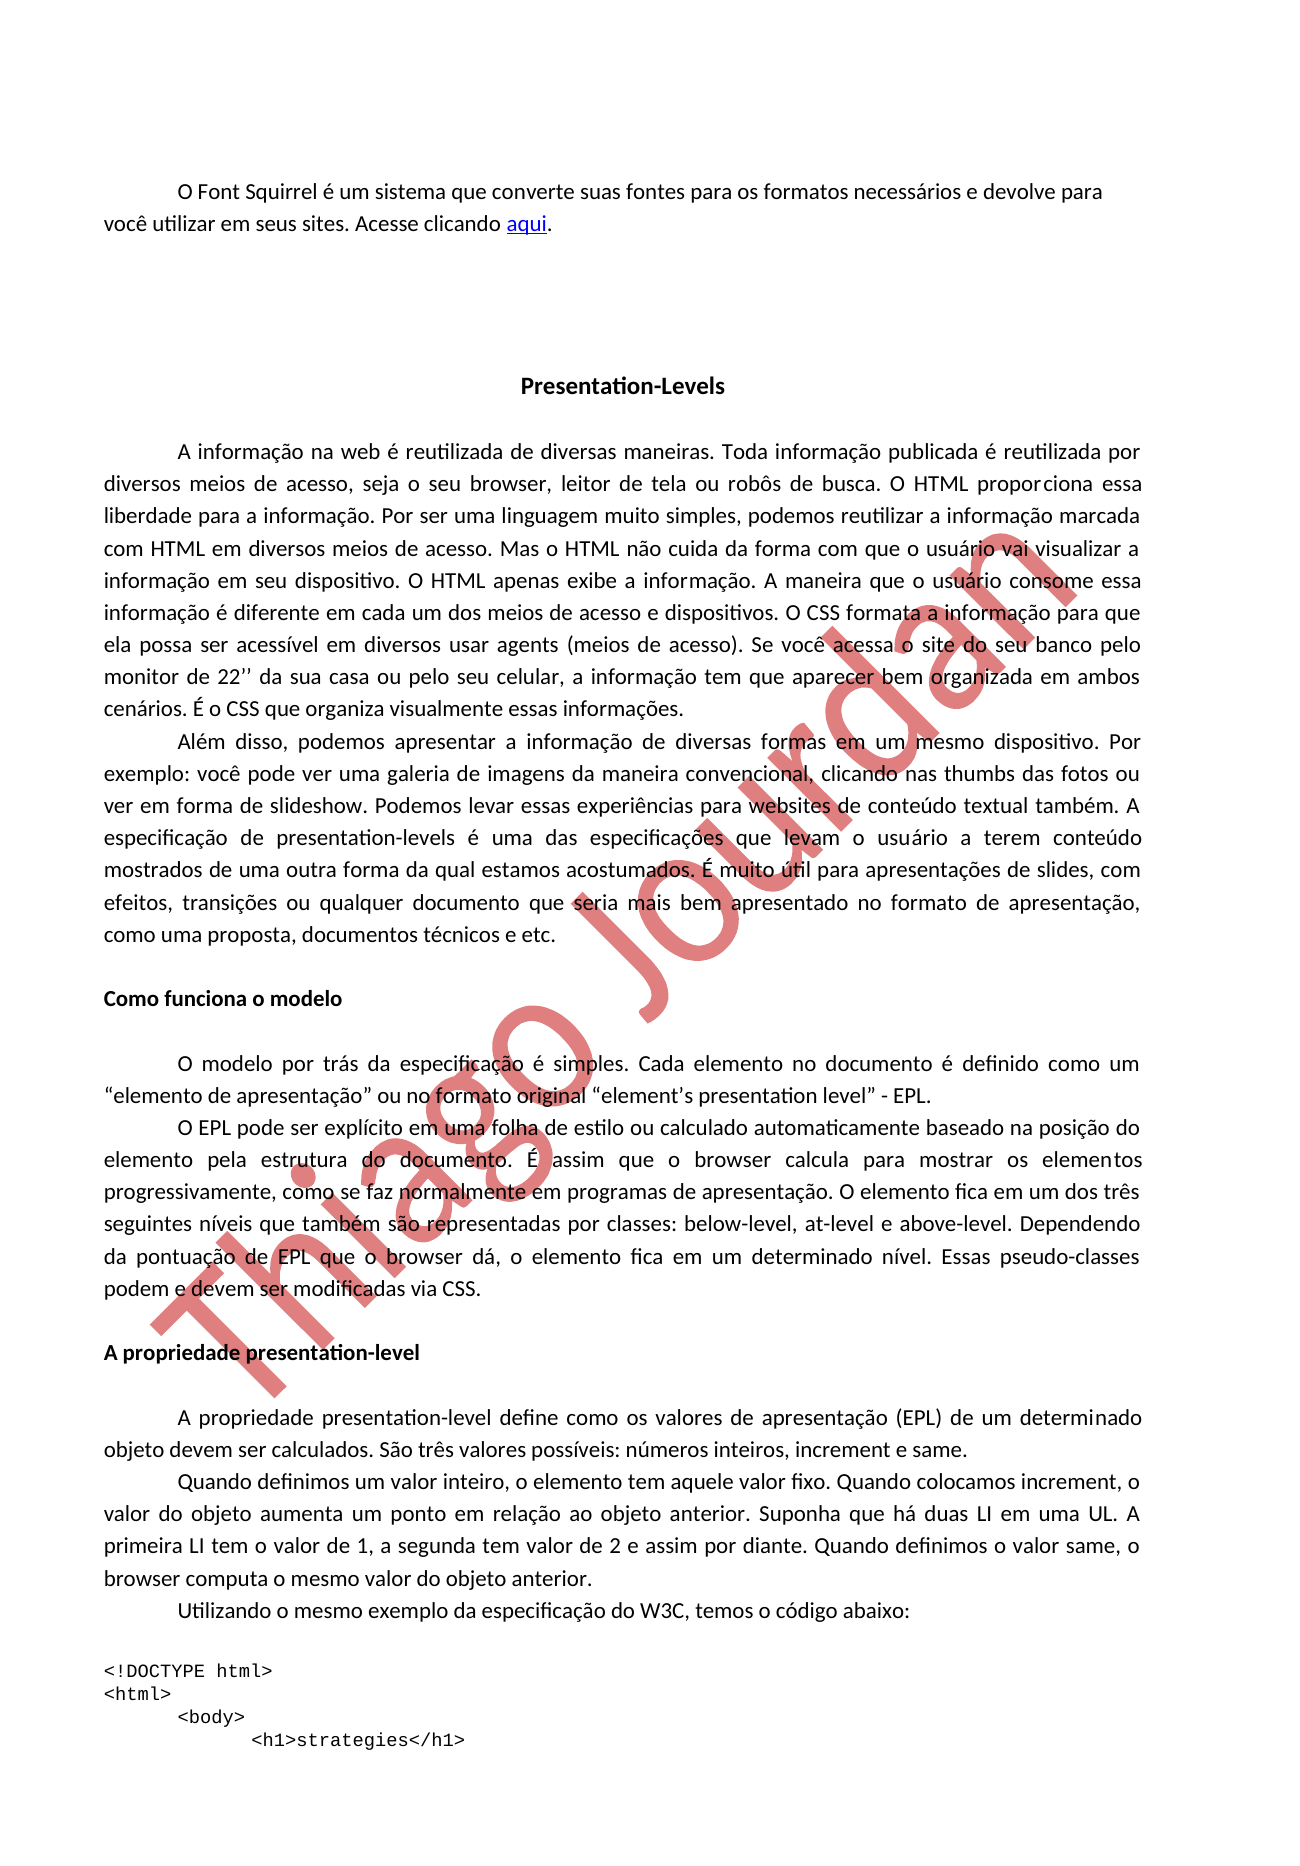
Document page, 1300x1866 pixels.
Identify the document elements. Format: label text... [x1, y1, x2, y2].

text Utilizando o mesmo exemplo da especificação do W3C, temos o código abaixo: [103, 1596, 1142, 1624]
text O EPL pode ser explícito em uma folha de estilo ou calculado automaticamente baseado na posição do elemento pela estrutura do documento. É assim que o browser calcula para mostrar os elementos progressivamente, como se faz normalmente em programas de apresentação. O elemento fica em um dos três seguintes níveis que também são representadas por classes: below-level, at-level e above-level. Dependendo da pontuação de EPL que o browser dá, o elemento fica em um determinado nível. Essas pseudo-classes podem e devem ser modificadas via CSS. [103, 1113, 1142, 1302]
text Presentation-Levels [103, 370, 1142, 400]
text Quando definimos um valor inteiro, o elemento tem aquele valor fixo. Quando colocamos increment, o valor do objeto aumenta um ponto em relação ao objeto anterior. Suponha que há duas LI em uma UL. A primeira LI tem o valor de 1, a segunda tem valor de 2 e assim por diante. Quando definimos o valor same, o browser computa o mesmo valor do objeto anterior. [103, 1467, 1142, 1592]
text <html> [103, 1683, 1142, 1706]
text A propriedade presentation-level define como os valores de apresentação (EPL) de um determinado objeto devem ser calculados. São três valores possíveis: números inteiros, increment e same. [103, 1403, 1142, 1463]
text <body> [177, 1706, 1142, 1729]
text Como funciona o modelo [103, 984, 1142, 1012]
text <h1>strategies</h1> [251, 1729, 1142, 1752]
text O Font Squirrel é um sistema que converte suas fontes para os formatos necessários e devolve para você utilizar em seus sites. Acesse clicando aqui. [103, 177, 1142, 237]
text A propriedade presentation-level [103, 1338, 1142, 1366]
text O modelo por trás da especificação é simples. Cada elemento no documento é definido como um “elemento de apresentação” ou no formato original “element’s presentation level” - EPL. [103, 1049, 1142, 1109]
text Além disso, podemos apresentar a informação de diversas formas em um mesmo dispositivo. Por exemplo: você pode ver uma galeria de imagens da maneira convencional, clicando nas thumbs das fotos ou ver em forma de slideshow. Podemos levar essas experiências para websites de conteúdo textual também. A especificação de presentation-levels é uma das especificações que levam o usuário a terem conteúdo mostrados de uma outra forma da qual estamos acostumados. É muito útil para apresentações de slides, com efeitos, transições ou qualquer documento que seria mais bem apresentado no formato de apresentação, como uma proposta, documentos técnicos e etc. [103, 727, 1142, 948]
text A informação na web é reutilizada de diversas maneiras. Toda informação publicada é reutilizada por diversos meios de acesso, seja o seu browser, leitor de tela ou robôs de busca. O HTML proporciona essa liberdade para a informação. Por ser uma linguagem muito simples, podemos reutilizar a informação marcada com HTML em diversos meios de acesso. Mas o HTML não cuida da forma com que o usuário vai visualizar a informação em seu dispositivo. O HTML apenas exibe a informação. A maneira que o usuário consome essa informação é diferente em cada um dos meios de acesso e dispositivos. O CSS formata a informação para que ela possa ser acessível em diversos usar agents (meios de acesso). Se você acessa o site do seu banco pelo monitor de 22’’ da sua casa ou pelo seu celular, a informação tem que aparecer bem organizada em ambos cenários. É o CSS que organiza visualmente essas informações. [103, 437, 1142, 723]
text <!DOCTYPE html> [103, 1660, 1142, 1683]
